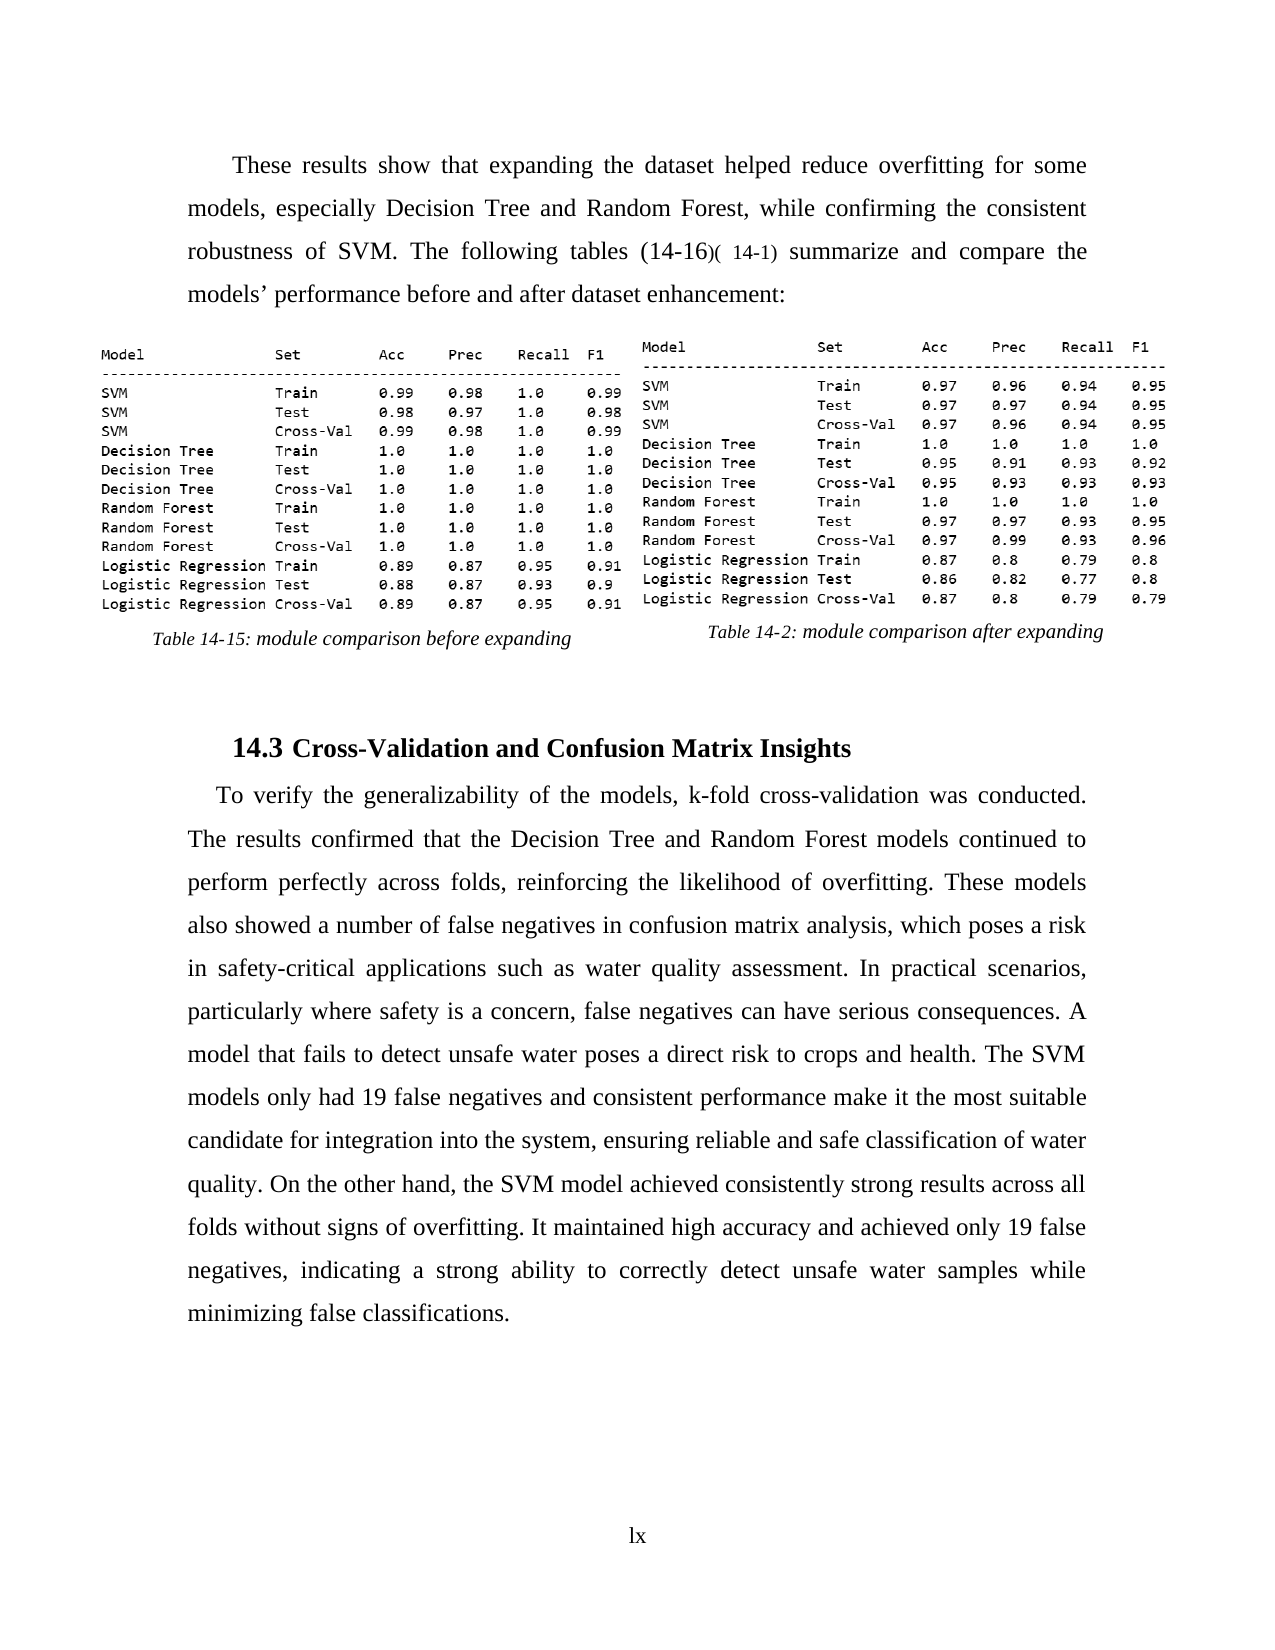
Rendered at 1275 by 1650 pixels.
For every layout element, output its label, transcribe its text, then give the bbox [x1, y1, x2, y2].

text To verify the generalizability of the models, k-fold cross-validation was conducted. The results confirmed that the Decision Tree and Random Forest models continued to perform perfectly across folds, reinforcing the likelihood of overfitting. These models also showed a number of false negatives in confusion matrix analysis, which poses a risk in safety-critical applications such as water quality assessment. In practical scenarios, particularly where safety is a concern, false negatives can have serious consequences. A model that fails to detect unsafe water poses a direct risk to crops and health. The SVM models only had 19 false negatives and consistent performance make it the most suitable candidate for integration into the system, ensuring reliable and safe classification of water quality. On the other hand, the SVM model achieved consistently strong results across all folds without signs of overfitting. It maintained high accuracy and achieved only 19 false negatives, indicating a strong ability to correctly detect unsafe water samples while minimizing false classifications. [187, 781, 1087, 1327]
picture [95, 341, 630, 617]
picture [636, 335, 1174, 608]
subtitle Cross-Validation and Confusion Matrix Insights [232, 730, 1087, 764]
